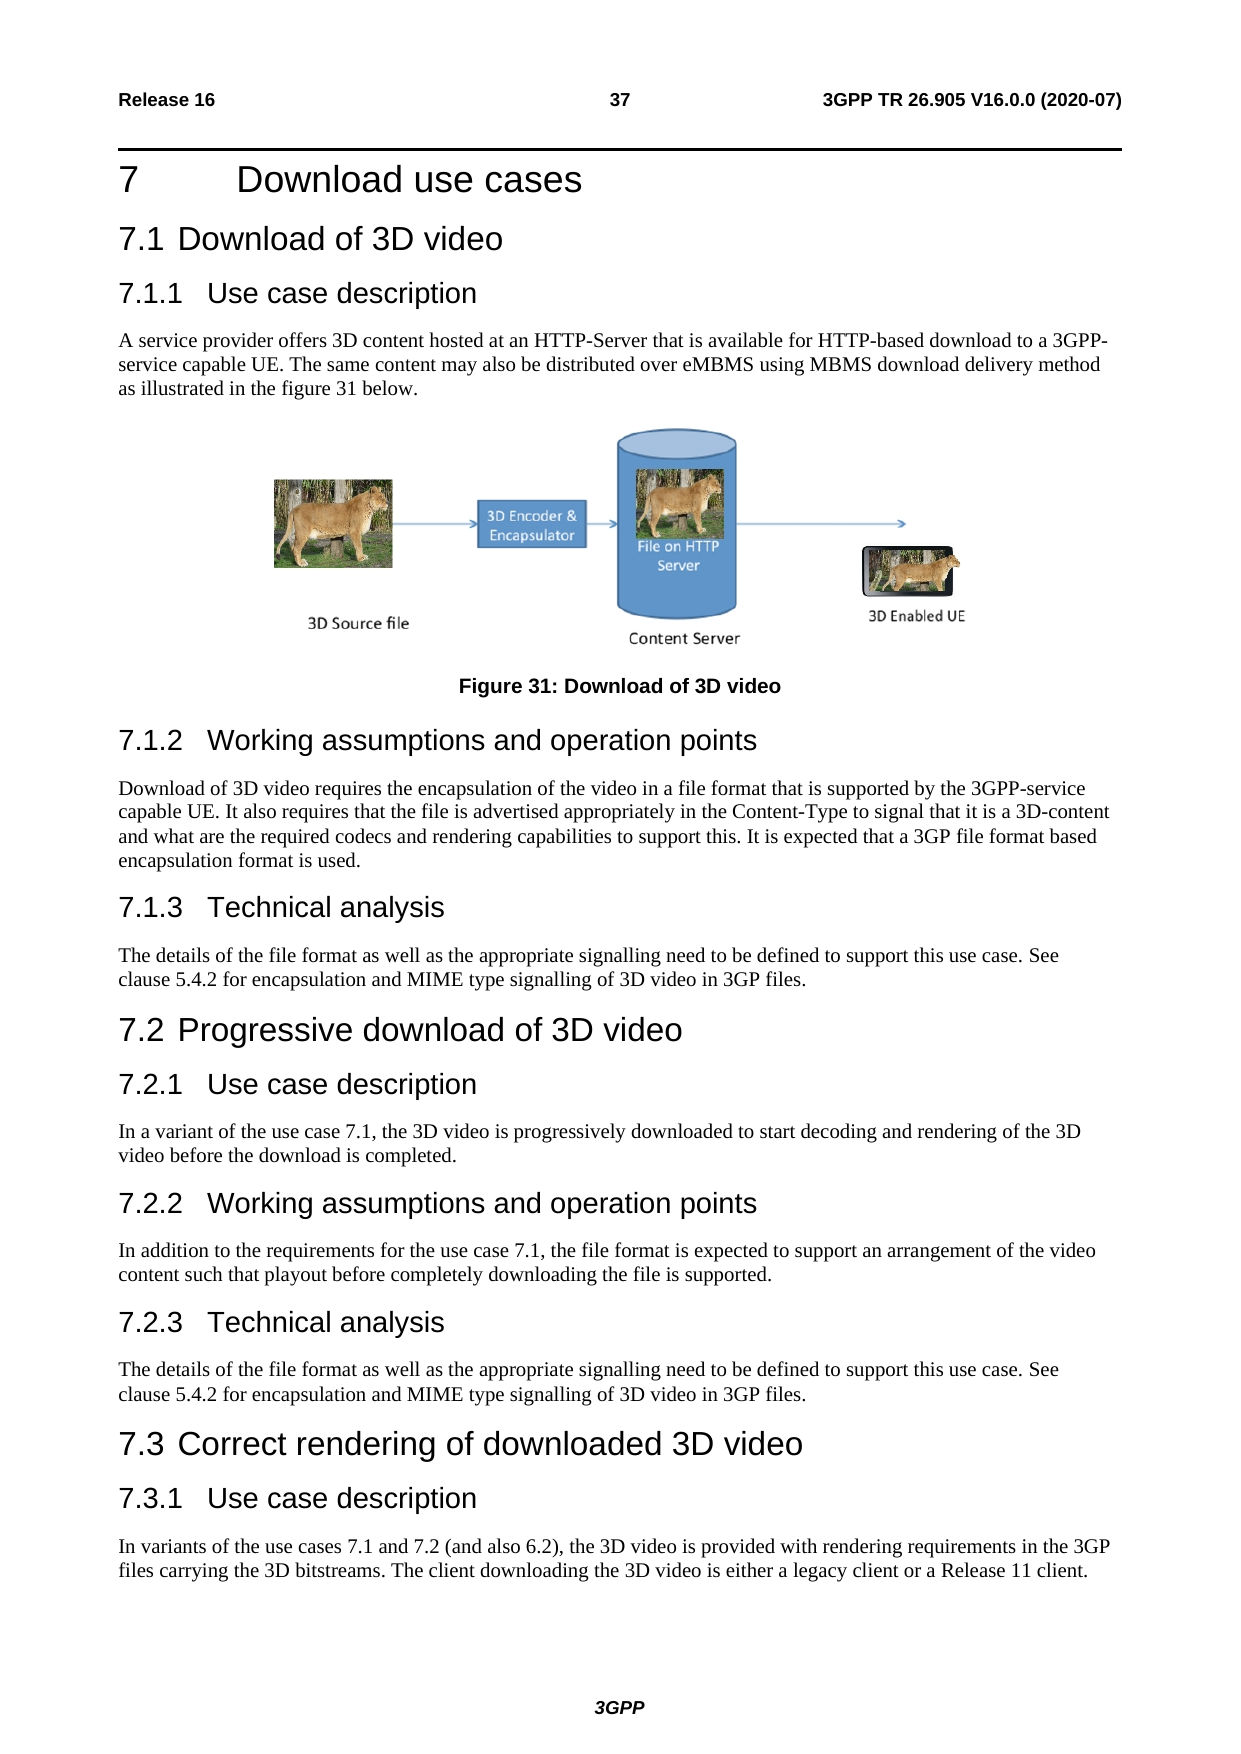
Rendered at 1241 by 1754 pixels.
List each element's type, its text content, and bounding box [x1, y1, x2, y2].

subtitle 7.3.1 Use case description [118, 1481, 1122, 1515]
subtitle 7.1.3 Technical analysis [118, 890, 1122, 924]
subtitle 7.2 Progressive download of 3D video [118, 1009, 1122, 1048]
text A service provider offers 3D content hosted at an HTTP-Server that is available for HTTP-based download to a 3GPP-service capable UE. The same content may also be distributed over eMBMS using MBMS download delivery method as illustrated in the figure 31 below. [118, 328, 1122, 400]
text In a variant of the use case 7.1, the 3D video is progressively downloaded to start decoding and rendering of the 3D video before the download is completed. [118, 1119, 1122, 1167]
subtitle 7.1 Download of 3D video [118, 219, 1122, 257]
text In addition to the requirements for the use case 7.1, the file format is expected to support an arrangement of the video content such that playout before completely downloading the file is supported. [118, 1238, 1122, 1286]
subtitle 7.1.1 Use case description [118, 276, 1122, 309]
subtitle 7 Download use cases [118, 151, 1122, 200]
subtitle 7.3 Correct rendering of downloaded 3D video [118, 1424, 1122, 1463]
text Figure 31: Download of 3D video [118, 674, 1122, 698]
text The details of the file format as well as the appropriate signalling need to be defined to support this use case. See clause 5.4.2 for encapsulation and MIME type signalling of 3D video in 3GP files. [118, 1357, 1122, 1406]
text In variants of the use cases 7.1 and 7.2 (and also 6.2), the 3D video is provided with rendering requirements in the 3GP files carrying the 3D bitstreams. The client downloading the 3D video is either a legacy client or a Release 11 client. [118, 1534, 1122, 1582]
subtitle 7.2.3 Technical analysis [118, 1305, 1122, 1339]
subtitle 7.1.2 Working assumptions and operation points [118, 723, 1122, 757]
text The details of the file format as well as the appropriate signalling need to be defined to support this use case. See clause 5.4.2 for encapsulation and MIME type signalling of 3D video in 3GP files. [118, 943, 1122, 991]
picture [268, 419, 973, 656]
subtitle 7.2.2 Working assumptions and operation points [118, 1186, 1122, 1219]
subtitle 7.2.1 Use case description [118, 1067, 1122, 1100]
text Download of 3D video requires the encapsulation of the video in a file format that is supported by the 3GPP-service capable UE. It also requires that the file is advertised appropriately in the Content-Type to signal that it is a 3D-content and what are the required codecs and rendering capabilities to support this. It is expected that a 3GP file format based encapsulation format is used. [118, 775, 1122, 872]
